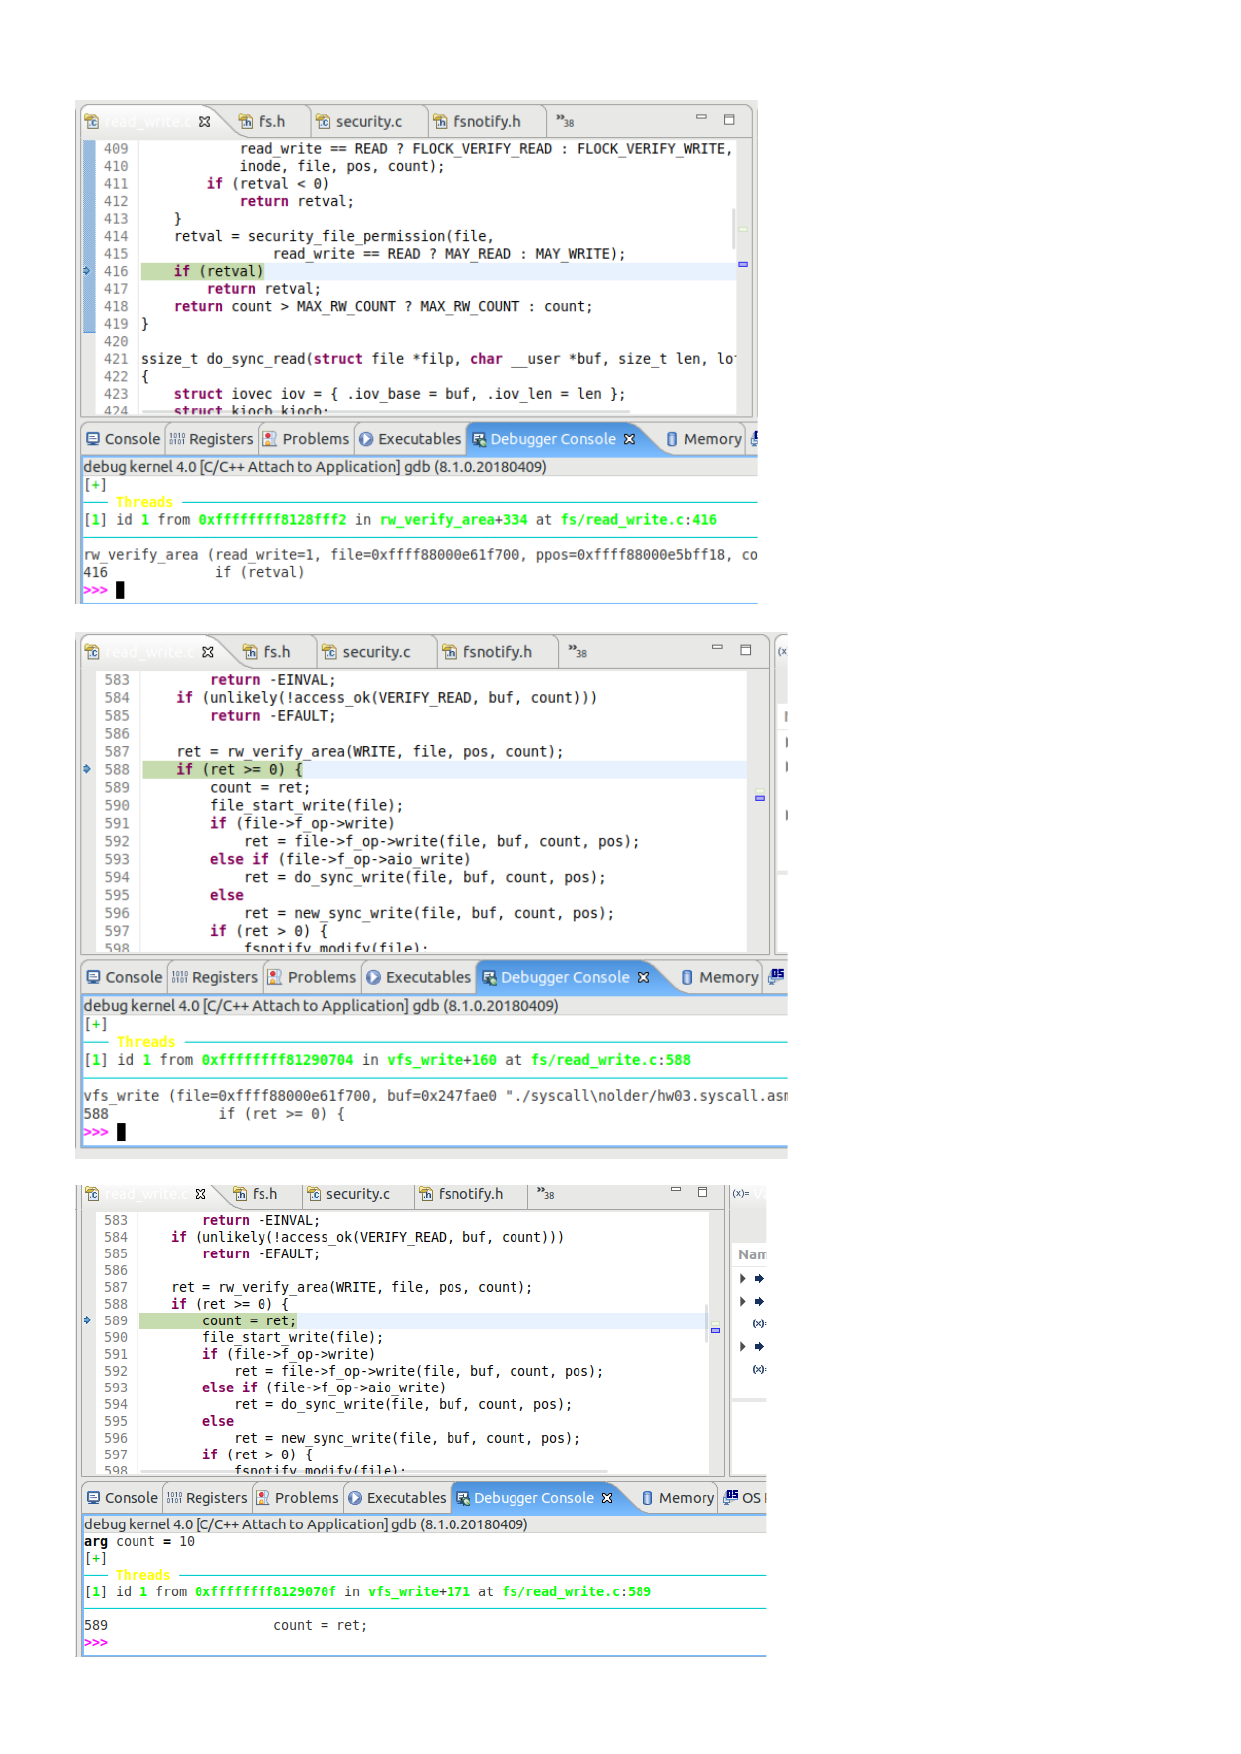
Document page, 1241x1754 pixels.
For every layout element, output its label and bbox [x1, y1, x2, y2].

picture [75, 1185, 767, 1657]
picture [75, 100, 758, 604]
picture [75, 632, 788, 1159]
